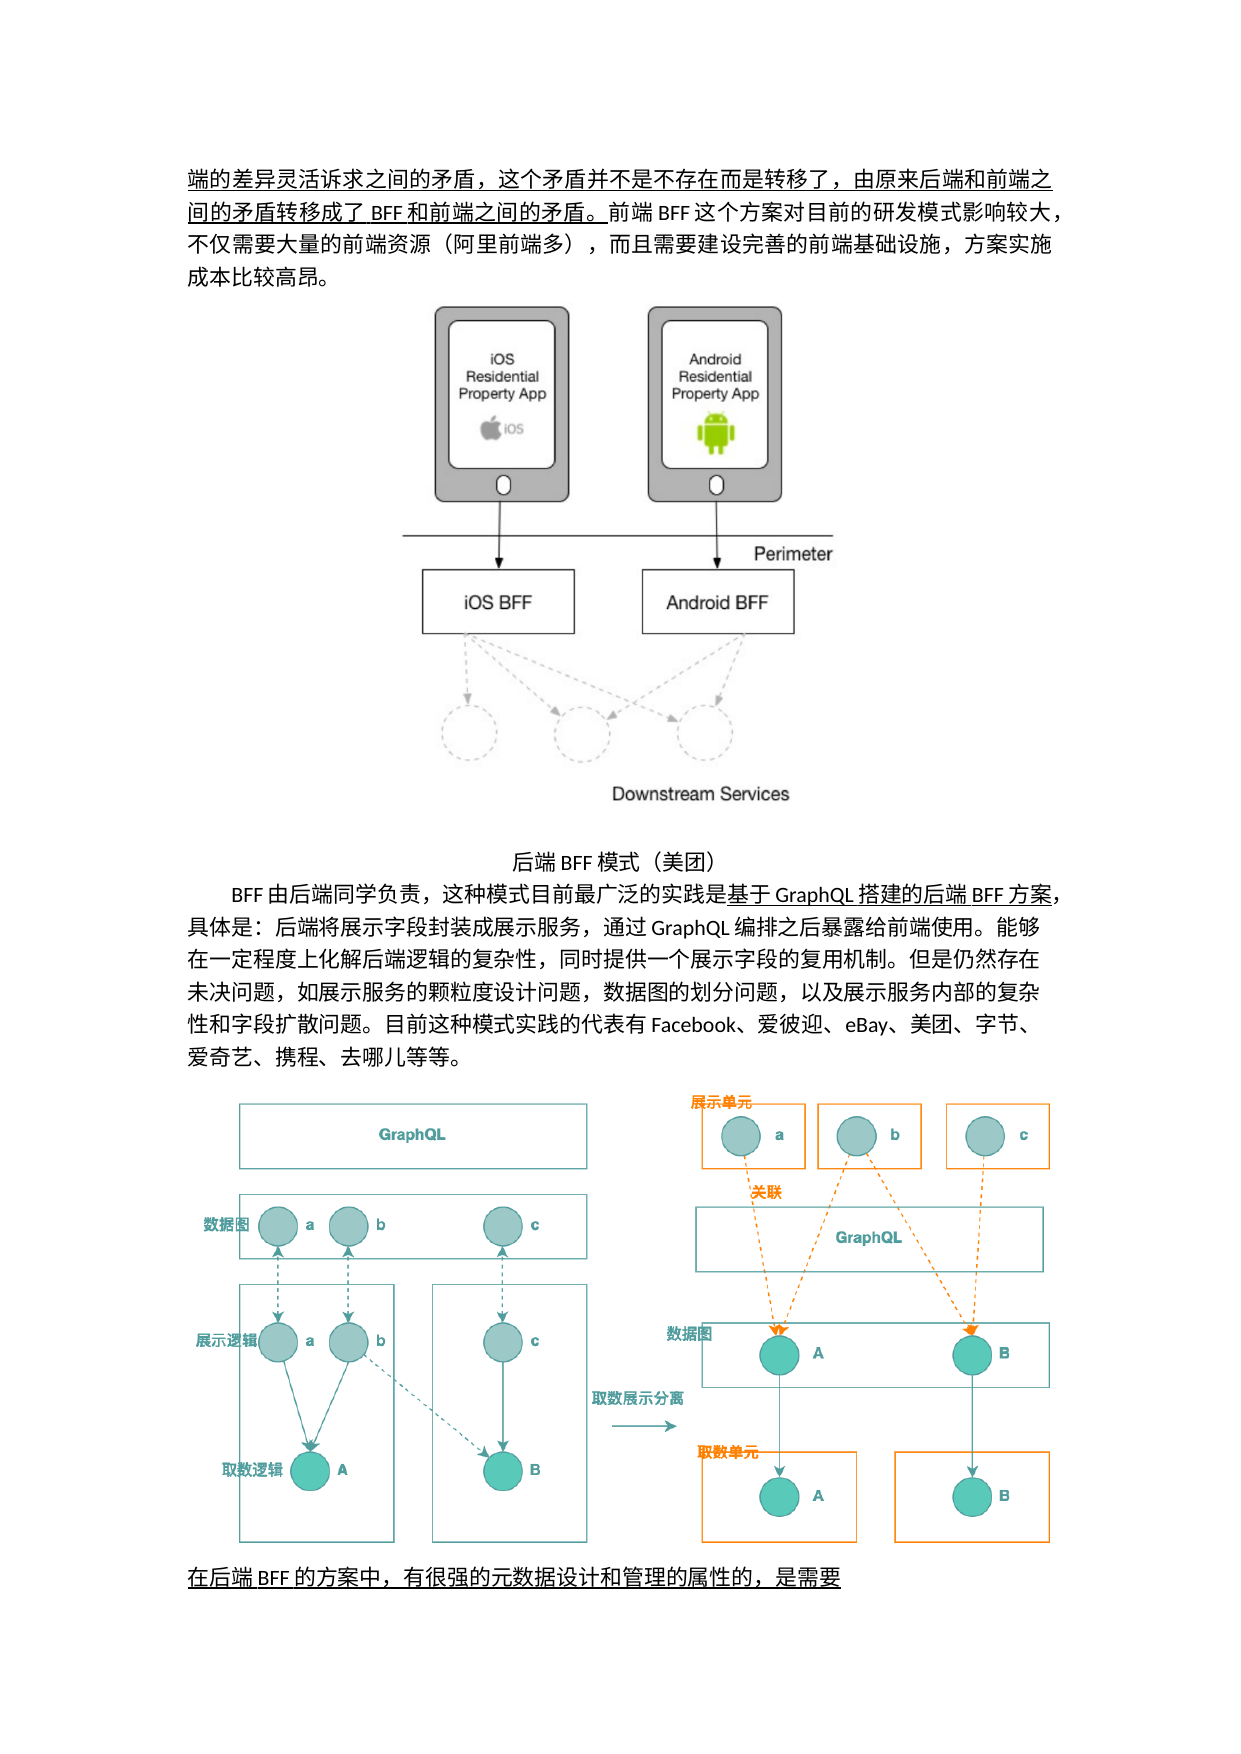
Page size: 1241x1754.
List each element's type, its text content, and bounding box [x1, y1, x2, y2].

text 在后端BFF的方案中，有很强的元数据设计和管理的属性的，是需要 [187, 1559, 1053, 1592]
picture [387, 292, 853, 816]
text 后端BFF模式（美团） [187, 844, 1053, 877]
text BFF由后端同学负责，这种模式目前最广泛的实践是基于GraphQL搭建的后端BFF方案，具体是：后端将展示字段封装成展示服务，通过GraphQL编排之后暴露给前端使用。能够在一定程度上化解后端逻辑的复杂性，同时提供一个展示字段的复用机制。但是仍然存在未决问题，如展示服务的颗粒度设计问题，数据图的划分问题，以及展示服务内部的复杂性和字段扩散问题。目前这种模式实践的代表有Facebook、爱彼迎、eBay、美团、字节、爱奇艺、携程、去哪儿等等。 [187, 877, 1053, 1072]
picture [187, 1087, 1053, 1544]
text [187, 162, 1053, 190]
